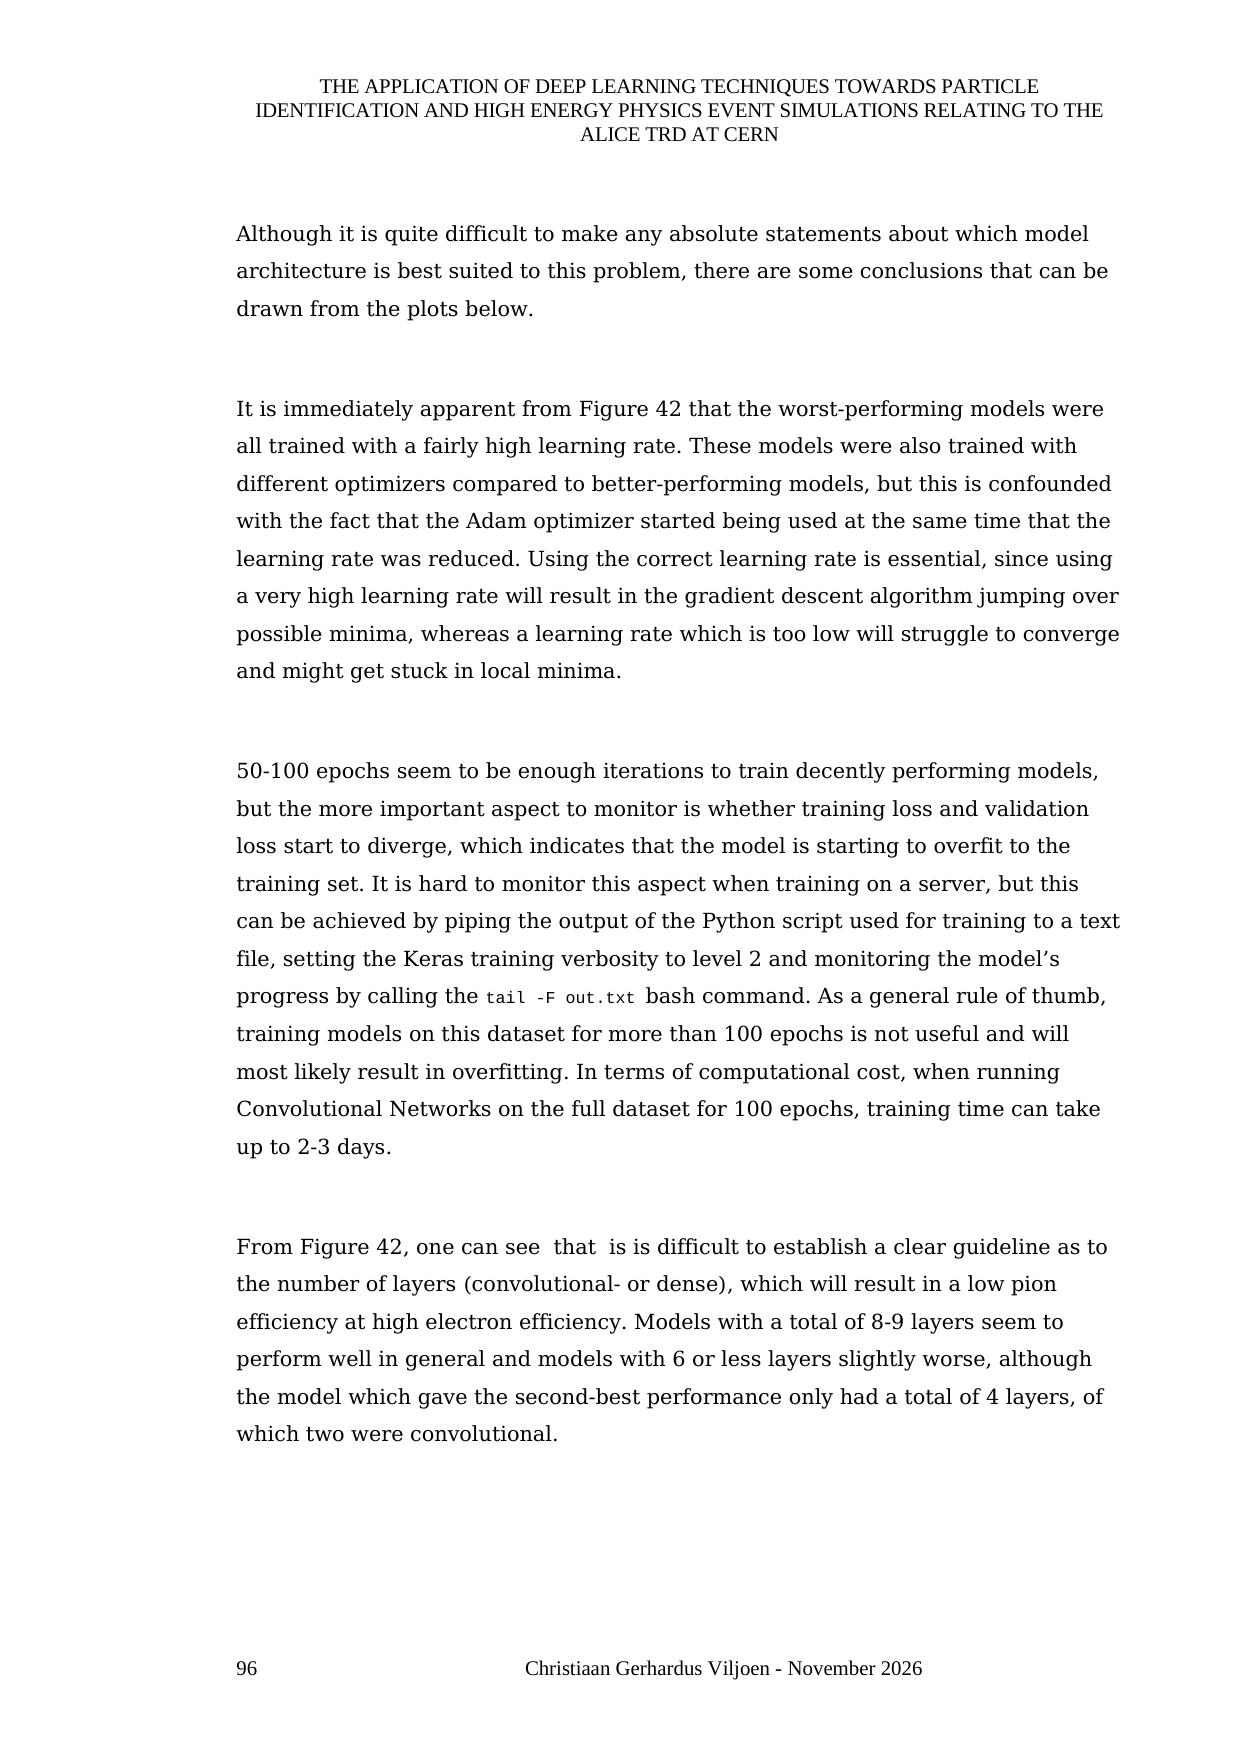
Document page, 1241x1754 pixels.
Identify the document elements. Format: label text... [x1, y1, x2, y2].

text 50-100 epochs seem to be enough iterations to train decently performing models, but the more important aspect to monitor is whether training loss and validation loss start to diverge, which indicates that the model is starting to overfit to the training set. It is hard to monitor this aspect when training on a server, but this can be achieved by piping the output of the Python script used for training to a text file, setting the Keras training verbosity to level 2 and monitoring the model’s progress by calling the tail -F out.txt bash command. As a general rule of thumb, training models on this dataset for more than 100 epochs is not useful and will most likely result in overfitting. In terms of computational cost, when running Convolutional Networks on the full dataset for 100 epochs, training time can take up to 2-3 days. [236, 758, 1122, 1159]
text Although it is quite difficult to make any absolute statements about which model architecture is best suited to this problem, there are some conclusions that can be drawn from the plots below. [236, 221, 1122, 321]
